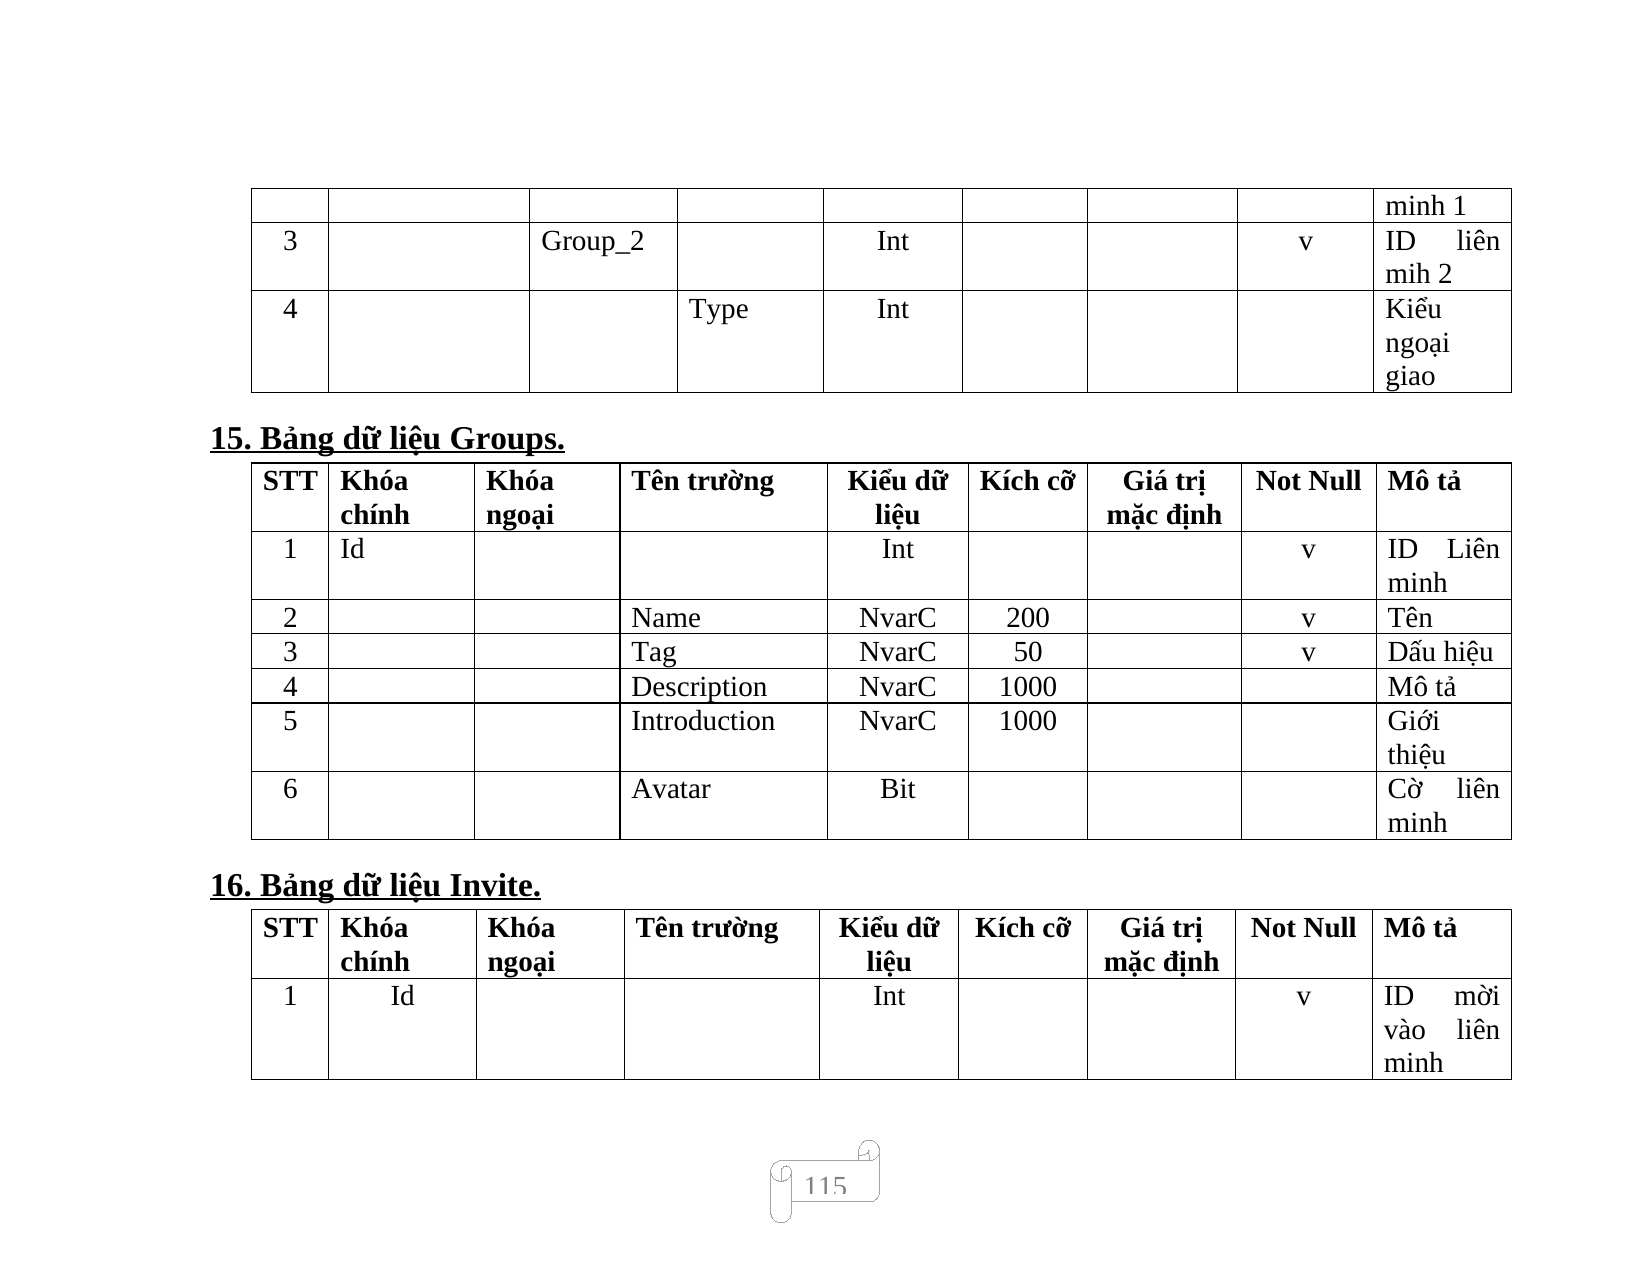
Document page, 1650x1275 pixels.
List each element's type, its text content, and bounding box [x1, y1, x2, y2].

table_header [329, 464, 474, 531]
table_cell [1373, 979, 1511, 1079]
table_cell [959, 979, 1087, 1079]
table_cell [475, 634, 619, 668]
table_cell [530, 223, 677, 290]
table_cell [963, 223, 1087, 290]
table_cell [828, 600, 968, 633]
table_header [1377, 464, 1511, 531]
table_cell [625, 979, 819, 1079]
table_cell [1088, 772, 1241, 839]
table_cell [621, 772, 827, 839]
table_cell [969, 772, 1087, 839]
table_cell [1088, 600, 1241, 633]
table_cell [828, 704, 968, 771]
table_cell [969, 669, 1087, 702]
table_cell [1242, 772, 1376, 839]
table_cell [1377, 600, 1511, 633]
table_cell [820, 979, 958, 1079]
subtitle 16. Bảng dữ liệu Invite. [210, 865, 1500, 903]
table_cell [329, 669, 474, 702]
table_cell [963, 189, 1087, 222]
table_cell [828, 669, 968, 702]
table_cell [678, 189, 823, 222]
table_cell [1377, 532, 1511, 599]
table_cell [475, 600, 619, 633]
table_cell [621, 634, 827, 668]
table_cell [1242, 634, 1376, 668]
subtitle 15. Bảng dữ liệu Groups. [210, 418, 1500, 456]
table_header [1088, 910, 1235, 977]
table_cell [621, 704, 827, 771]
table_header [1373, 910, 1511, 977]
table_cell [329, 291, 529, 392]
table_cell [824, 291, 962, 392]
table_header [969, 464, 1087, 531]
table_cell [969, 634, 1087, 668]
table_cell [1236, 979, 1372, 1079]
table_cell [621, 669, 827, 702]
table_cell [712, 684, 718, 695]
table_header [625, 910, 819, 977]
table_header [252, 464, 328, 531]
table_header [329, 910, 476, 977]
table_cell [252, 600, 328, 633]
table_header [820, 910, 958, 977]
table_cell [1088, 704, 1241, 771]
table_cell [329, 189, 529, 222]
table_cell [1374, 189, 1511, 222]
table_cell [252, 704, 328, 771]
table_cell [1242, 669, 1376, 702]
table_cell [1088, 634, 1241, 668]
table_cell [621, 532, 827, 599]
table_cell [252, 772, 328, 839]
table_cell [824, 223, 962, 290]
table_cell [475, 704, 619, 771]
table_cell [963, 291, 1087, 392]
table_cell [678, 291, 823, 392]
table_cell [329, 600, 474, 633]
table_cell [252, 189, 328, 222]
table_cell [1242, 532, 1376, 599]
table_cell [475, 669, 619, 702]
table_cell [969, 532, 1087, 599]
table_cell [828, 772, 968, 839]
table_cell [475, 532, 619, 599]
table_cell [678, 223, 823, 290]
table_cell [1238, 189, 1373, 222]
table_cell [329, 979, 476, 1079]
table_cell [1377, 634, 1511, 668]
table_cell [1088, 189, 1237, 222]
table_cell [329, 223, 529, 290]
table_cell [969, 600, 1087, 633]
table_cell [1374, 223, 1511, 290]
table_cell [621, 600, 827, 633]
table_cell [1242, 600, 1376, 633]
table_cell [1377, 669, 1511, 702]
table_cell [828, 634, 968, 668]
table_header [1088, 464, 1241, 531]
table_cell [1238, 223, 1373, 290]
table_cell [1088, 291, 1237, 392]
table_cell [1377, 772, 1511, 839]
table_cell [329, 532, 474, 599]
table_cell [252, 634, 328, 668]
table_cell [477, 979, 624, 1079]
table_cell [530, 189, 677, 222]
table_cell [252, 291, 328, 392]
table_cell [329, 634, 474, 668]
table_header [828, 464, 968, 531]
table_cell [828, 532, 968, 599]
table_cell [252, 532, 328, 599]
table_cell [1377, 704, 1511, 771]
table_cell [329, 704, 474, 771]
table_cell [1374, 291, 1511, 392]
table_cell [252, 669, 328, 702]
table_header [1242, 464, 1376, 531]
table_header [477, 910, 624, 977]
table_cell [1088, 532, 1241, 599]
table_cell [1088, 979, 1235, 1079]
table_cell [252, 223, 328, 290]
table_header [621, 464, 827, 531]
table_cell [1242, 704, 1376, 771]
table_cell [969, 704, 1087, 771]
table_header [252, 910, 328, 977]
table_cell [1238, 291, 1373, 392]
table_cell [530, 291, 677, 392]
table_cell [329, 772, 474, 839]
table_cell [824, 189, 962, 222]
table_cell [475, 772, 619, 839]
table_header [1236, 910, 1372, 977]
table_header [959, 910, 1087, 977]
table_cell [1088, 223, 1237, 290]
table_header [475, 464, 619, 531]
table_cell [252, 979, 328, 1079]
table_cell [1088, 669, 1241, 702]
